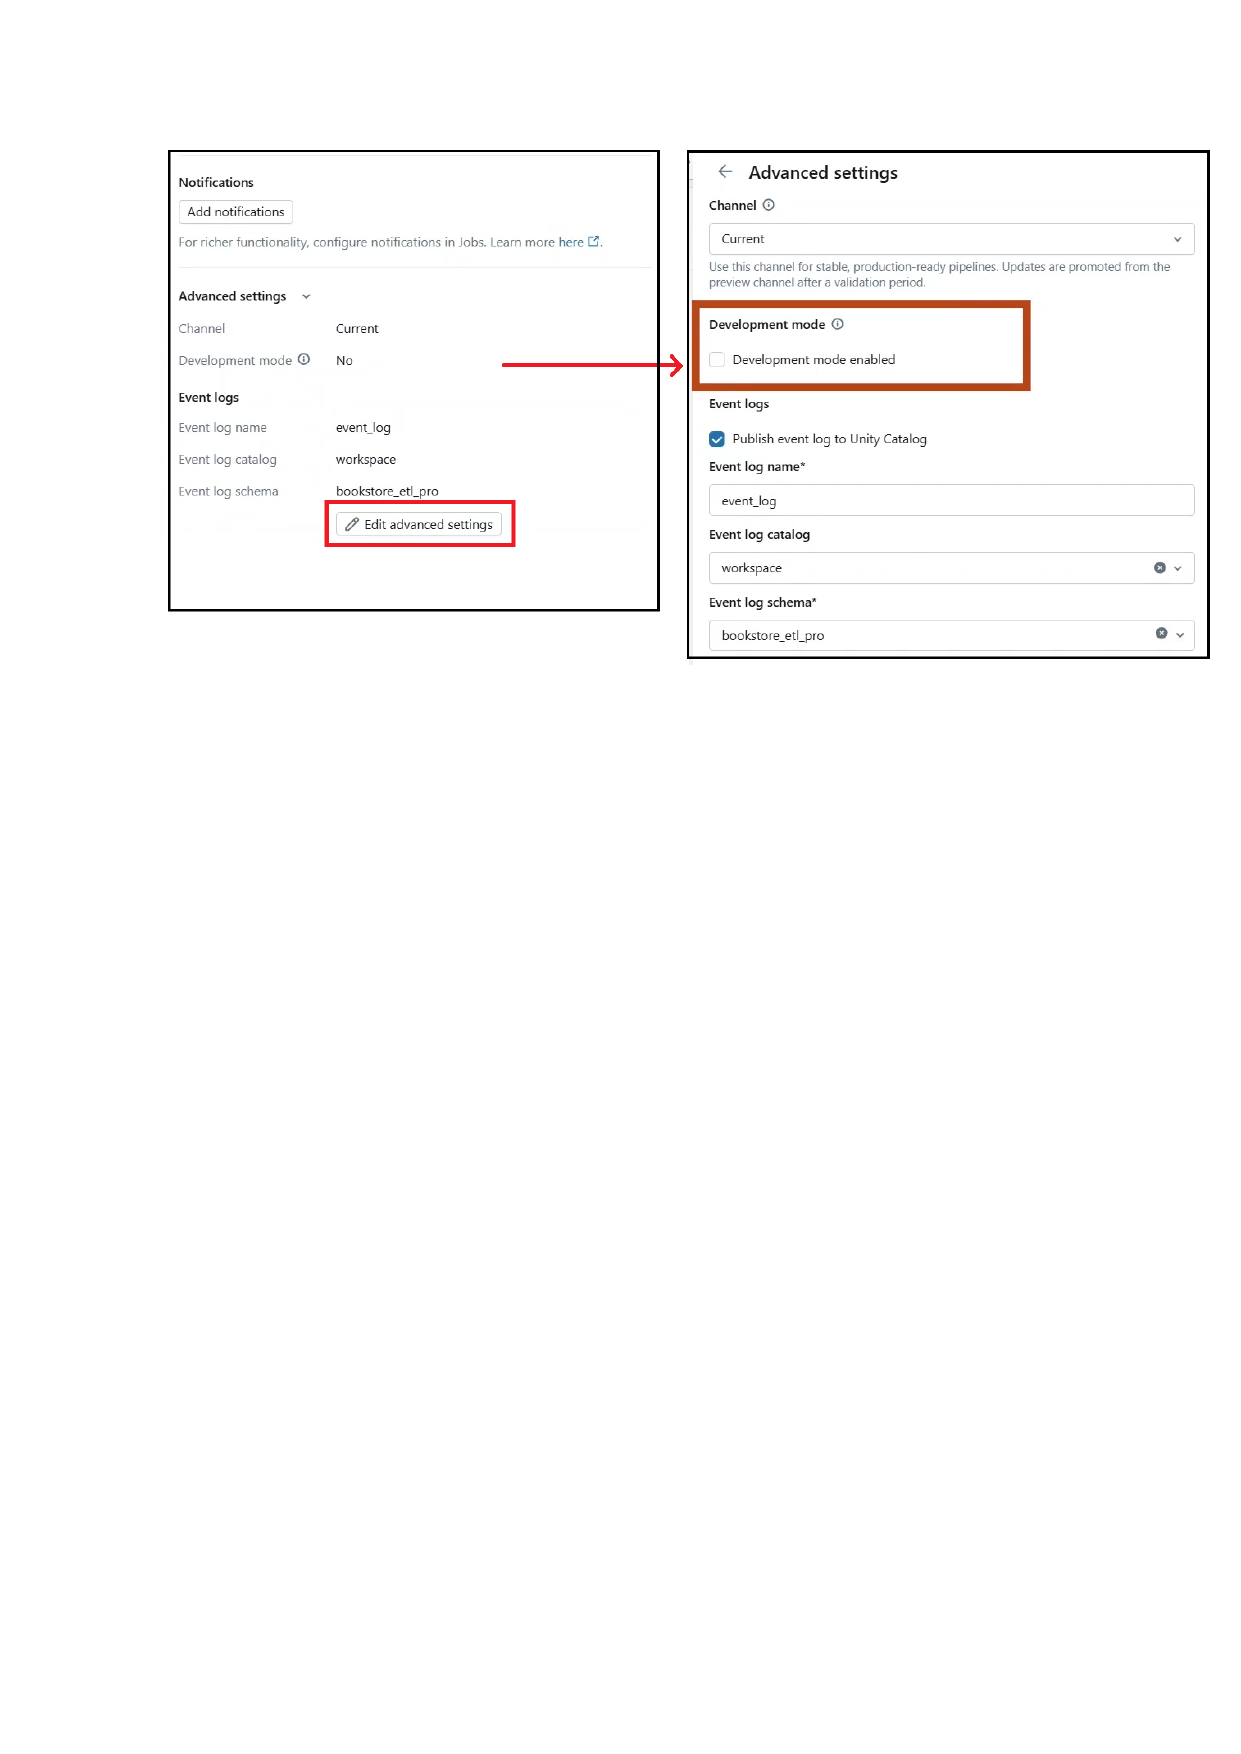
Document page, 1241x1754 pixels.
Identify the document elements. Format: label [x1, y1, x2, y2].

picture [161, 150, 1216, 665]
